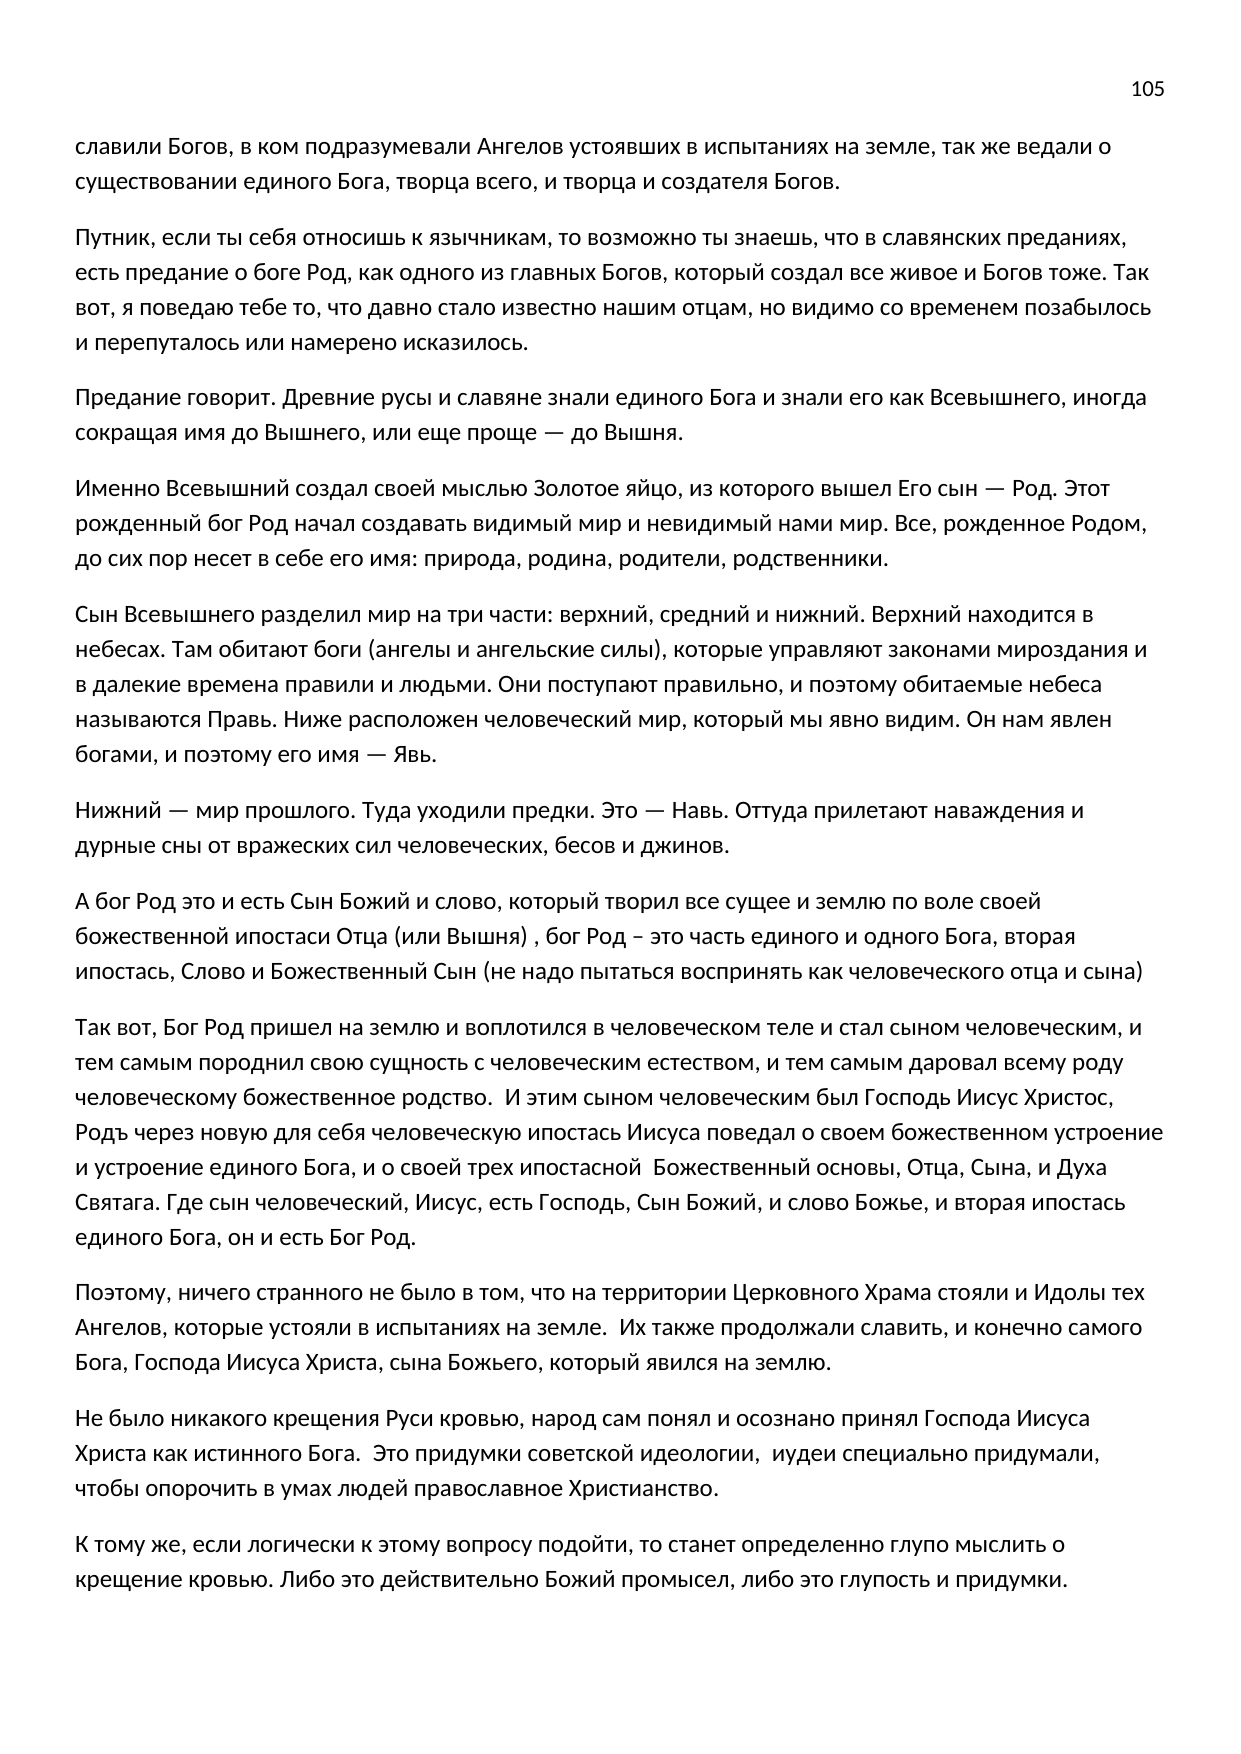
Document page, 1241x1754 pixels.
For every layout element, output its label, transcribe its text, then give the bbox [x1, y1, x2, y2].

text Так вот, Бог Род пришел на землю и воплотился в человеческом теле и стал сыном человеческим, и тем самым породнил свою сущность с человеческим естеством, и тем самым даровал всему роду человеческому божественное родство. И этим сыном человеческим был Господь Иисус Христос, Родъ через новую для себя человеческую ипостась Иисуса поведал о своем божественном устроение и устроение единого Бога, и о своей трех ипостасной Божественный основы, Отца, Сына, и Духа Святага. Где сын человеческий, Иисус, есть Господь, Сын Божий, и слово Божье, и вторая ипостась единого Бога, он и есть Бог Род. [75, 1011, 1165, 1251]
text А бог Род это и есть Сын Божий и слово, который творил все сущее и землю по воле своей божественной ипостаси Отца (или Вышня) , бог Род – это часть единого и одного Бога, вторая ипостась, Слово и Божественный Сын (не надо пытаться воспринять как человеческого отца и сына) [75, 885, 1165, 985]
text Именно Всевышний создал своей мыслью Золотое яйцо, из которого вышел Его сын — Род. Этот рожденный бог Род начал создавать видимый мир и невидимый нами мир. Все, рожденное Родом, до сих пор несет в себе его имя: природа, родина, родители, родственники. [75, 472, 1165, 573]
text Сын Всевышнего разделил мир на три части: верхний, средний и нижний. Верхний находится в небесах. Там обитают боги (ангелы и ангельские силы), которые управляют законами мироздания и в далекие времена правили и людьми. Они поступают правильно, и поэтому обитаемые небеса называются Правь. Ниже расположен человеческий мир, который мы явно видим. Он нам явлен богами, и поэтому его имя — Явь. [75, 598, 1165, 769]
text К тому же, если логически к этому вопросу подойти, то станет определенно глупо мыслить о крещение кровью. Либо это действительно Божий промысел, либо это глупость и придумки. [75, 1528, 1165, 1594]
text Не было никакого крещения Руси кровью, народ сам понял и осознано принял Господа Иисуса Христа как истинного Бога. Это придумки советской идеологии, иудеи специально придумали, чтобы опорочить в умах людей православное Христианство. [75, 1402, 1165, 1503]
text Поэтому, ничего странного не было в том, что на территории Церковного Храма стояли и Идолы тех Ангелов, которые устояли в испытаниях на земле. Их также продолжали славить, и конечно самого Бога, Господа Иисуса Христа, сына Божьего, который явился на землю. [75, 1276, 1165, 1377]
text Путник, если ты себя относишь к язычникам, то возможно ты знаешь, что в славянских преданиях, есть предание о боге Род, как одного из главных Богов, который создал все живое и Богов тоже. Так вот, я поведаю тебе то, что давно стало известно нашим отцам, но видимо со временем позабылось и перепуталось или намерено исказилось. [75, 221, 1165, 356]
text Предание говорит. Древние русы и славяне знали единого Бога и знали его как Всевышнего, иногда сокращая имя до Вышнего, или еще проще — до Вышня. [75, 381, 1165, 447]
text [75, 130, 1165, 195]
text Нижний — мир прошлого. Туда уходили предки. Это — Навь. Оттуда прилетают наваждения и дурные сны от вражеских сил человеческих, бесов и джинов. [75, 794, 1165, 859]
